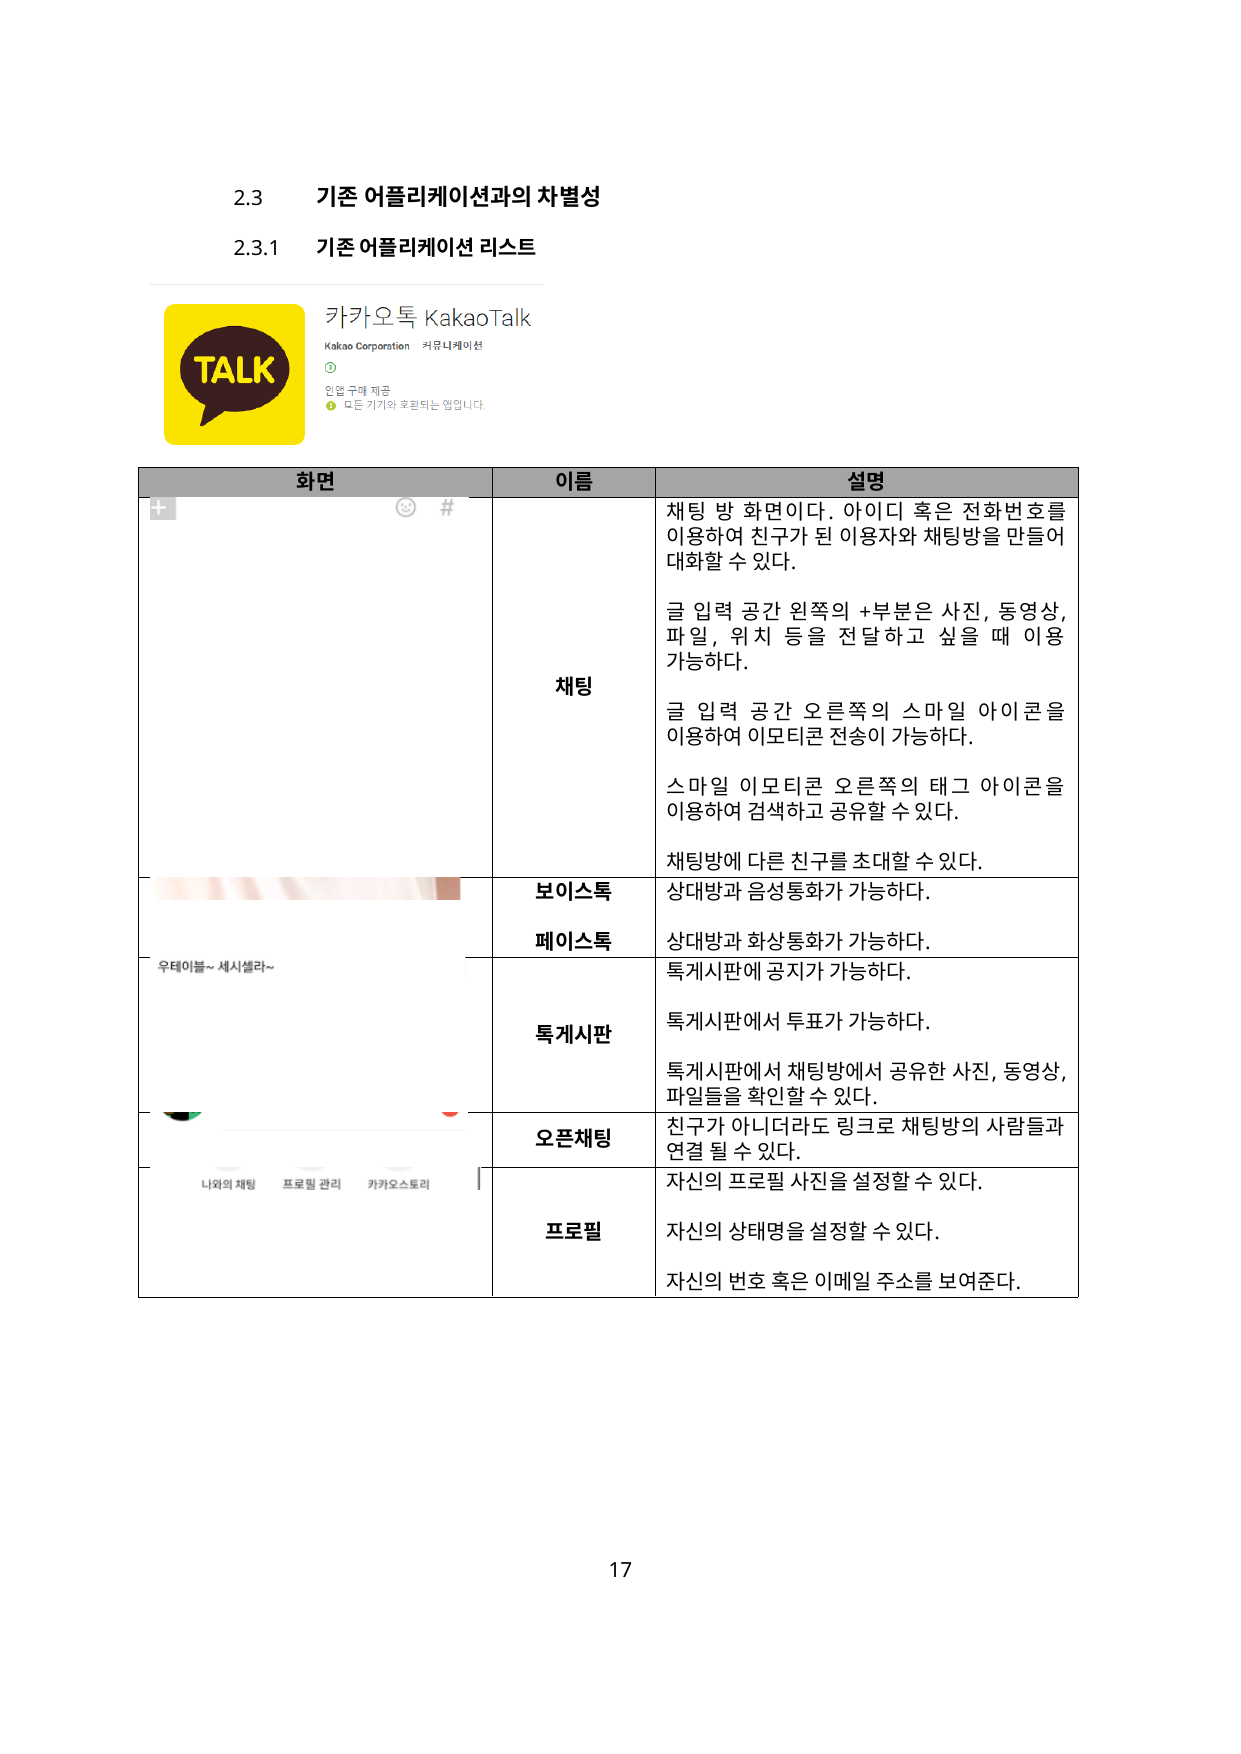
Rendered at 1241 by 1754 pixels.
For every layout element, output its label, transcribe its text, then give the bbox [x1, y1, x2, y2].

table_cell 채팅 [493, 498, 655, 877]
table_header 설명 [656, 468, 1078, 497]
table_header 이름 [493, 468, 655, 497]
table_cell 친구가 아니더라도 링크로 채팅방의 사람들과 연결 될 수 있다. [656, 1113, 1078, 1166]
table_cell [139, 1113, 492, 1166]
list 기존 어플리케이션과의 차별성 [225, 177, 1098, 212]
table_cell 오픈채팅 [493, 1113, 655, 1166]
table_header 화면 [139, 468, 492, 497]
table_cell [139, 878, 492, 957]
table_cell [139, 498, 492, 877]
table_cell [139, 1168, 492, 1296]
table_cell 자신의 프로필 사진을 설정할 수 있다. 자신의 상태명을 설정할 수 있다. 자신의 번호 혹은 이메일 주소를 보여준다. [656, 1168, 1078, 1296]
table_cell 보이스톡 페이스톡 [493, 878, 655, 957]
table_cell 상대방과 음성통화가 가능하다. 상대방과 화상통화가 가능하다. [656, 878, 1078, 957]
table_cell 톡게시판에 공지가 가능하다. 톡게시판에서 투표가 가능하다. 톡게시판에서 채팅방에서 공유한 사진, 동영상, 파일들을 확인할 수 있다. [656, 958, 1078, 1112]
table_cell 프로필 [493, 1168, 655, 1296]
table_cell [139, 958, 492, 1112]
table_cell 채팅 방 화면이다. 아이디 혹은 전화번호를 이용하여 친구가 된 이용자와 채팅방을 만들어 대화할 수 있다. 글 입력 공간 왼쪽의 +부분은 사진, 동영상, 파일, 위치 등을 전달하고 싶을 때 이용 가능하다. 글 입력 공간 오른쪽의 스마일 아이콘을 이용하여 이모티콘 전송이 가능하다. 스마일 이모티콘 오른쪽의 태그 아이콘을 이용하여 검색하고 공유할 수 있다. 채팅방에 다른 친구를 초대할 수 있다. [656, 498, 1078, 877]
table_cell 톡게시판 [493, 958, 655, 1112]
list 기존 어플리케이션 리스트 [225, 229, 1098, 263]
